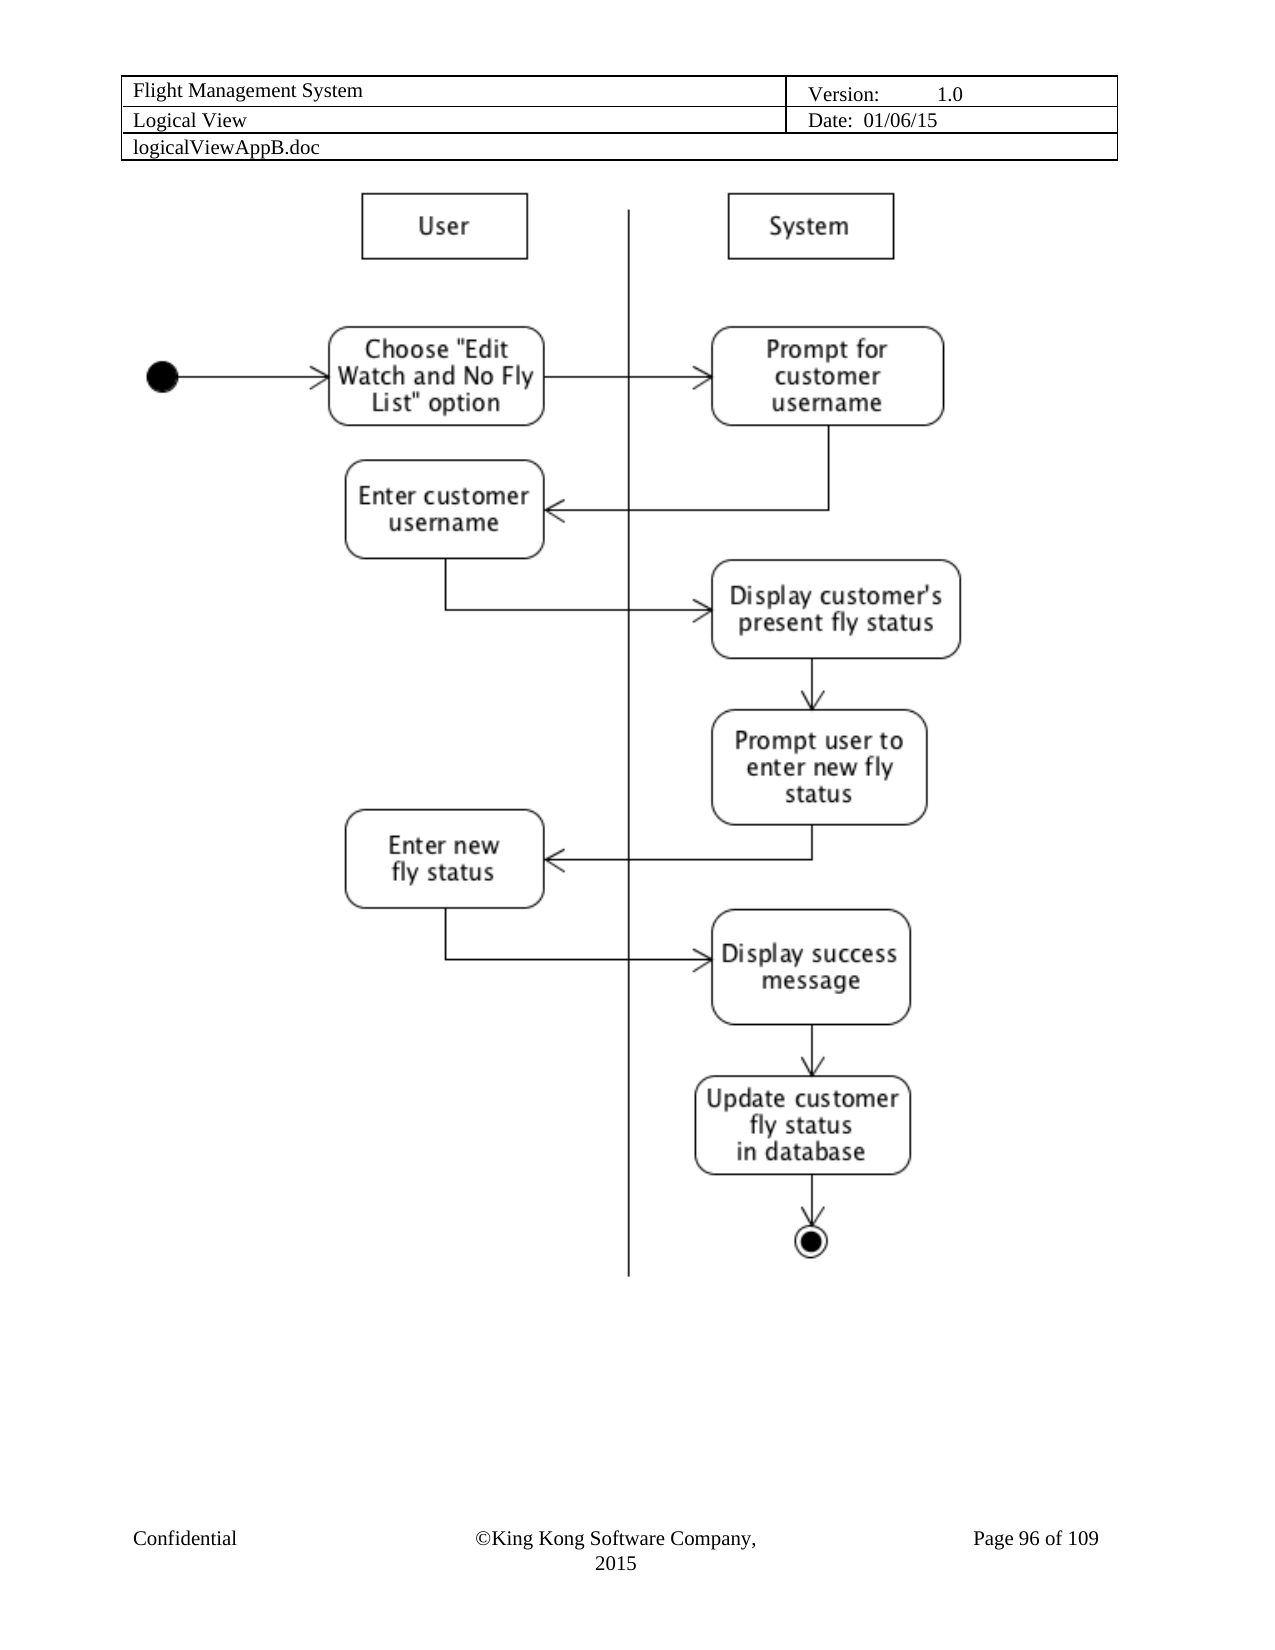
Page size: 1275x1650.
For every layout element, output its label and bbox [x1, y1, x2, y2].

picture [132, 185, 998, 1292]
